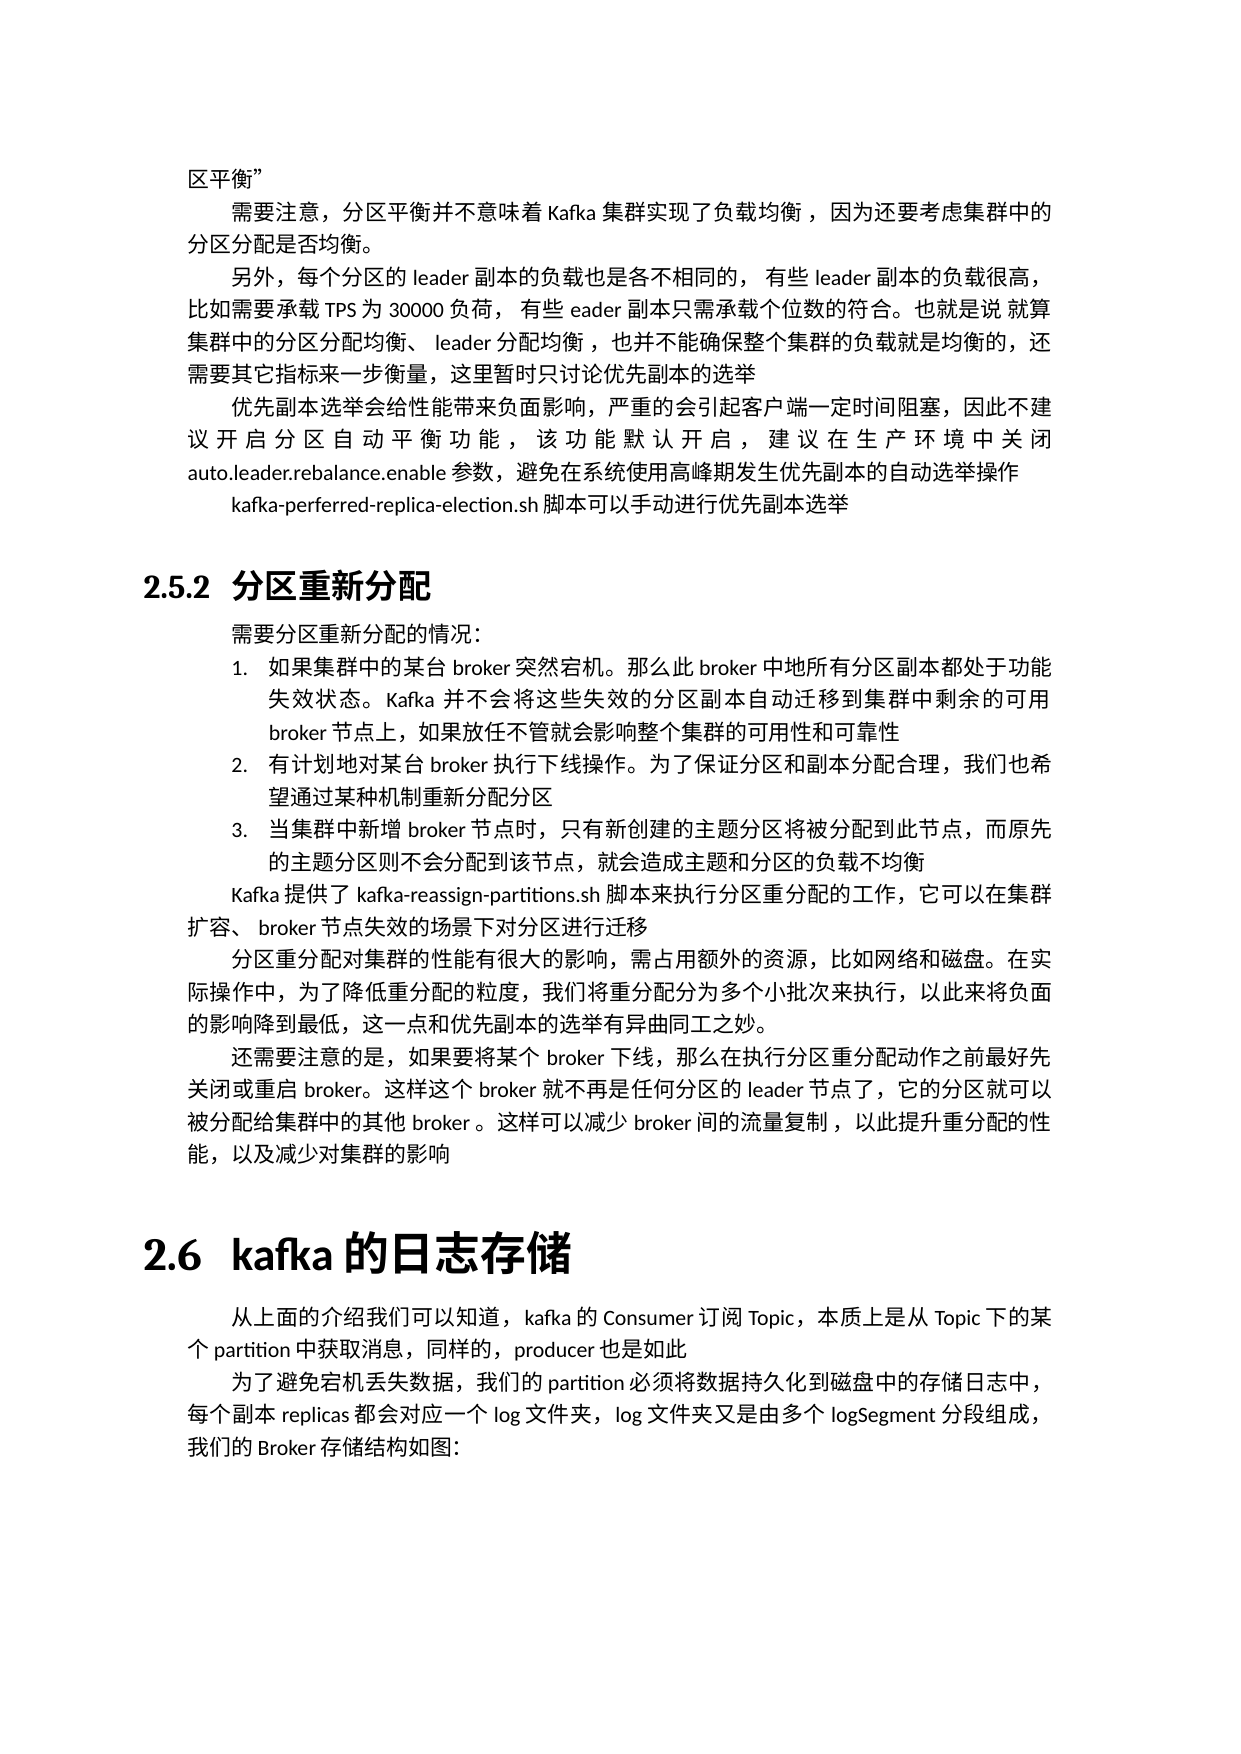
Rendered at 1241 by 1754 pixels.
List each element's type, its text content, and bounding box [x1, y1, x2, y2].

list 当集群中新增broker节点时，只有新创建的主题分区将被分配到此节点，而原先的主题分区则不会分配到该节点，就会造成主题和分区的负载不均衡 [231, 812, 1053, 877]
text 优先副本选举会给性能带来负面影响，严重的会引起客户端一定时间阻塞，因此不建议开启分区自动平衡功能，该功能默认开启，建议在生产环境中关闭auto.leader.rebalance.enable参数，避免在系统使用高峰期发生优先副本的自动选举操作 [187, 389, 1053, 487]
text 分区重新分配 [143, 552, 1053, 617]
text 另外，每个分区的 leader 副本的负载也是各不相同的， 有些leader 副本的负载很高，比如需要承载TPS为 30000 负荷， 有些 eader 副本只需承载个位数的符合。也就是说 就算集群中的分区分配均衡、 leader 分配均衡 ，也并不能确保整个集群的负载就是均衡的，还需要其它指标来一步衡量，这里暂时只讨论优先副本的选举 [187, 259, 1053, 389]
text 分区重分配对集群的性能有很大的影响，需占用额外的资源，比如网络和磁盘。在实际操作中，为了降低重分配的粒度，我们将重分配分为多个小批次来执行，以此来将负面的影响降到最低，这一点和优先副本的选举有异曲同工之妙。 [187, 942, 1053, 1039]
text 从上面的介绍我们可以知道，kafka的Consumer订阅Topic，本质上是从Topic下的某个partition中获取消息，同样的，producer也是如此 [187, 1299, 1053, 1364]
text 还需要注意的是，如果要将某个 broker 下线，那么在执行分区重分配动作之前最好先关闭或重启 broker。这样这个 broker 就不再是任何分区的 leader节点了，它的分区就可以被分配给集群中的其他 broker 。这样可以减少 broker 间的流量复制 ，以此提升重分配的性能，以及减少对集群的影响 [187, 1039, 1053, 1169]
text kafka的日志存储 [143, 1202, 1053, 1299]
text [187, 162, 1053, 194]
text Kafka提供了 kafka-reassign-partitions.sh 脚本来执行分区重分配的工作，它可以在集群扩容、 broker节点失效的场景下对分区进行迁移 [187, 877, 1053, 942]
text 需要分区重新分配的情况： [187, 617, 1053, 649]
list 如果集群中的某台broker突然宕机。那么此broker中地所有分区副本都处于功能失效状态。Kafka 并不会将这些失效的分区副本自动迁移到集群中剩余的可用 broker节点上，如果放任不管就会影响整个集群的可用性和可靠性 [231, 649, 1053, 747]
text 需要注意，分区平衡并不意味着Kafka 集群实现了负载均衡 ，因为还要考虑集群中的分区分配是否均衡。 [187, 194, 1053, 259]
text kafka-perferred-replica-election.sh脚本可以手动进行优先副本选举 [187, 487, 1053, 519]
list 有计划地对某台broker执行下线操作。为了保证分区和副本分配合理，我们也希望通过某种机制重新分配分区 [231, 747, 1053, 812]
text 为了避免宕机丢失数据，我们的partition必须将数据持久化到磁盘中的存储日志中，每个副本replicas都会对应一个log文件夹，log文件夹又是由多个logSegment分段组成，我们的Broker存储结构如图： [187, 1364, 1053, 1462]
